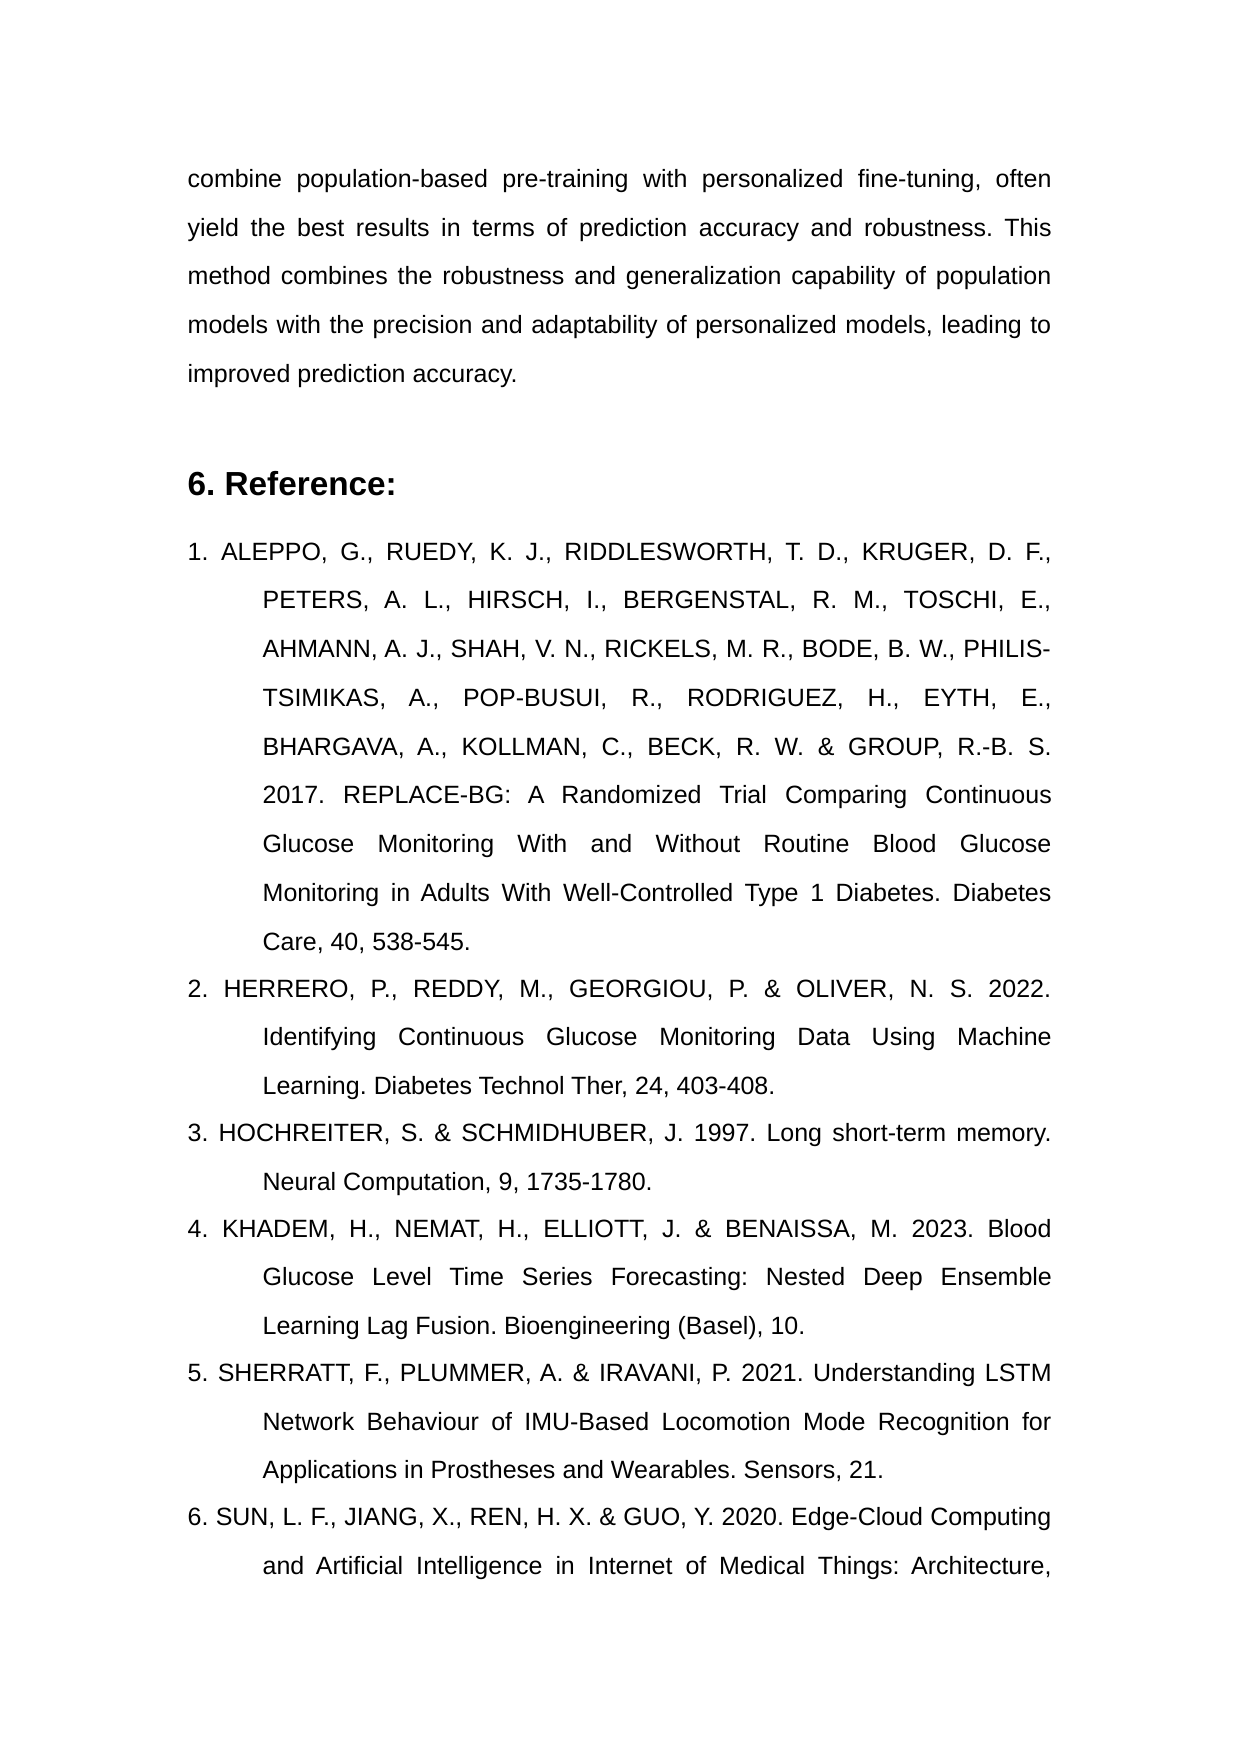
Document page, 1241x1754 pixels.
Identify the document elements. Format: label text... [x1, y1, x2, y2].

text 3. HOCHREITER, S. & SCHMIDHUBER, J. 1997. Long short-term memory. Neural Computation, 9, 1735-1780. [187, 1116, 1053, 1197]
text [187, 162, 1053, 389]
text 6. Reference: [187, 451, 1053, 516]
text 5. SHERRATT, F., PLUMMER, A. & IRAVANI, P. 2021. Understanding LSTM Network Behaviour of IMU-Based Locomotion Mode Recognition for Applications in Prostheses and Wearables. Sensors, 21. [187, 1356, 1053, 1486]
text 4. KHADEM, H., NEMAT, H., ELLIOTT, J. & BENAISSA, M. 2023. Blood Glucose Level Time Series Forecasting: Nested Deep Ensemble Learning Lag Fusion. Bioengineering (Basel), 10. [187, 1212, 1053, 1342]
text 1. ALEPPO, G., RUEDY, K. J., RIDDLESWORTH, T. D., KRUGER, D. F., PETERS, A. L., HIRSCH, I., BERGENSTAL, R. M., TOSCHI, E., AHMANN, A. J., SHAH, V. N., RICKELS, M. R., BODE, B. W., PHILIS-TSIMIKAS, A., POP-BUSUI, R., RODRIGUEZ, H., EYTH, E., BHARGAVA, A., KOLLMAN, C., BECK, R. W. & GROUP, R.-B. S. 2017. REPLACE-BG: A Randomized Trial Comparing Continuous Glucose Monitoring With and Without Routine Blood Glucose Monitoring in Adults With Well-Controlled Type 1 Diabetes. Diabetes Care, 40, 538-545. [187, 535, 1053, 957]
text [187, 1501, 1053, 1582]
text 2. HERRERO, P., REDDY, M., GEORGIOU, P. & OLIVER, N. S. 2022. Identifying Continuous Glucose Monitoring Data Using Machine Learning. Diabetes Technol Ther, 24, 403-408. [187, 972, 1053, 1102]
